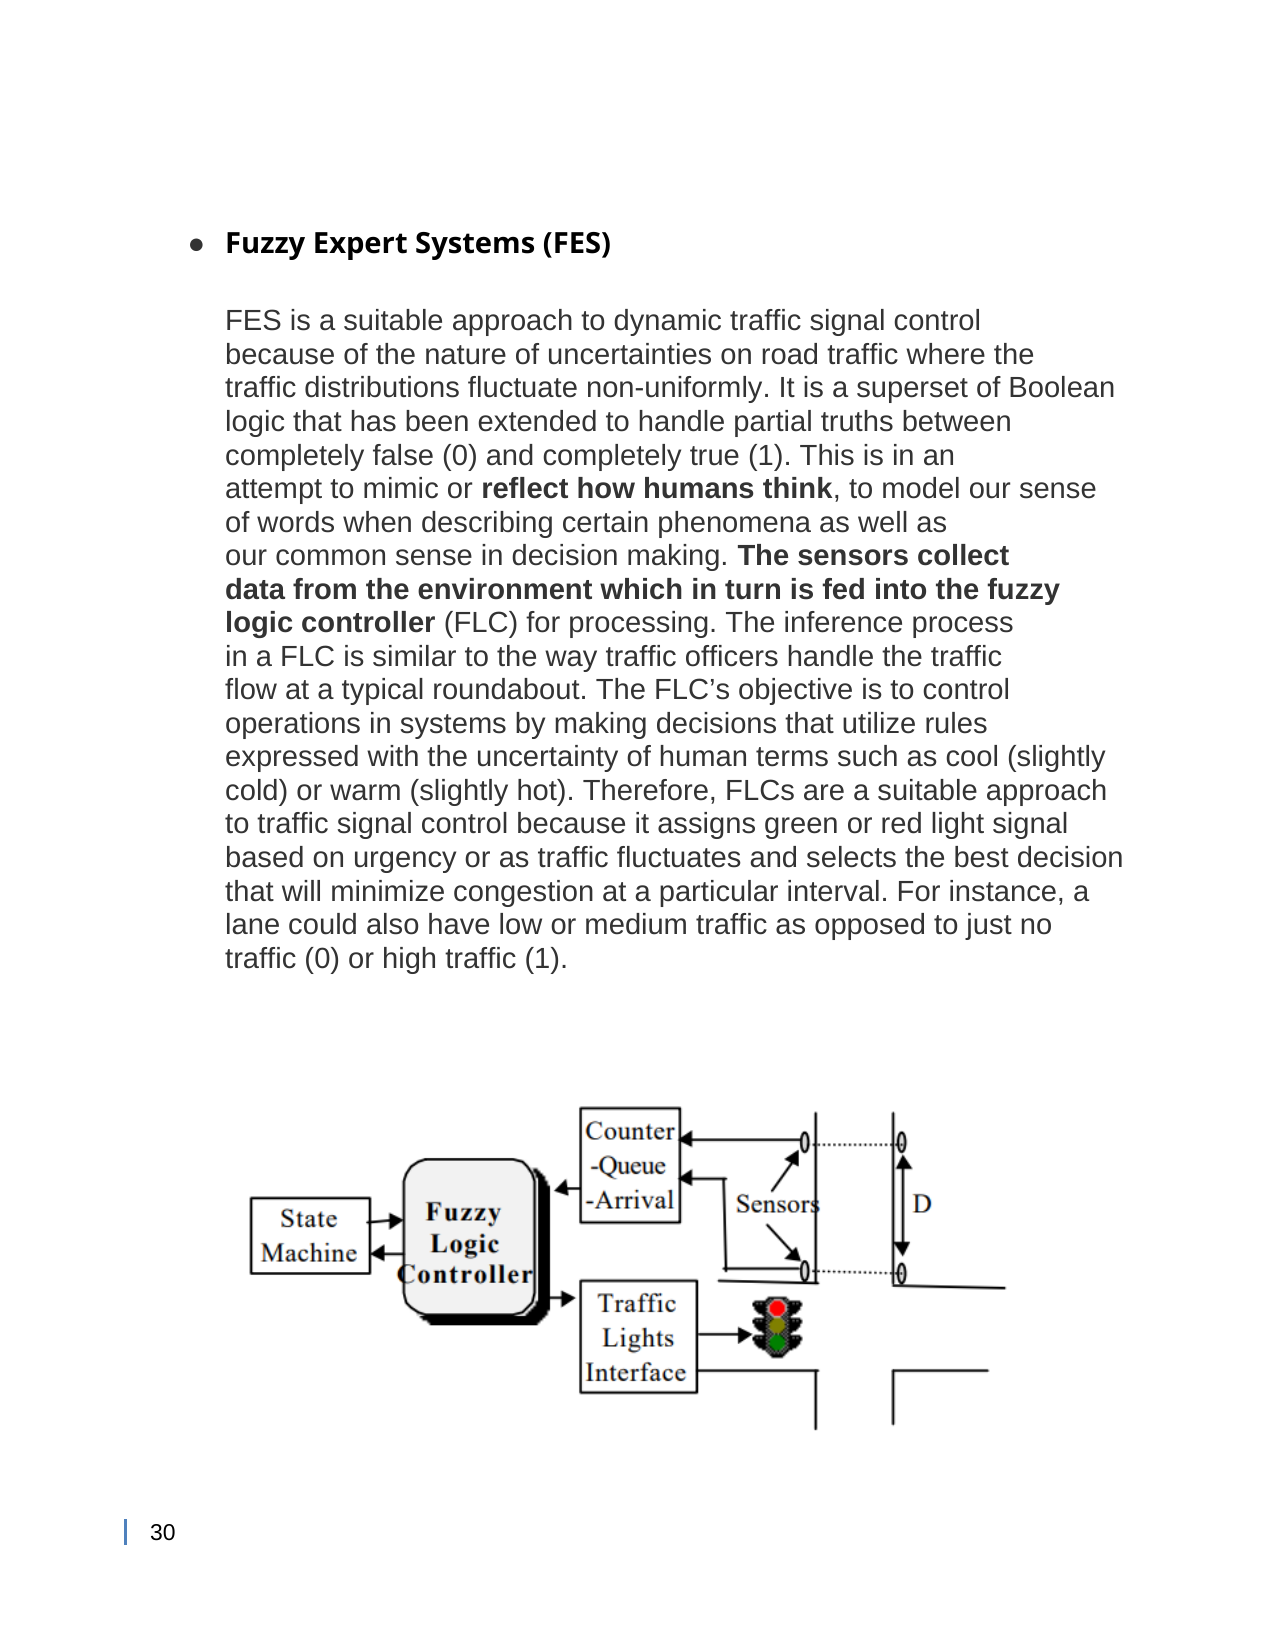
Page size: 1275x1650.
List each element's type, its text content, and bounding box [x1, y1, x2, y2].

text traffic distributions fluctuate non-uniformly. It is a superset of Boolean logic that has been extended to handle partial truths between [225, 371, 1125, 438]
text because of the nature of uncertainties on road traffic where the [187, 337, 1125, 371]
text attempt to mimic or reflect how humans think, to model our sense [225, 471, 1125, 505]
text in a FLC is similar to the way traffic officers handle the traffic [225, 639, 1125, 672]
text FES is a suitable approach to dynamic traffic signal control [187, 303, 1125, 337]
picture [226, 1011, 1049, 1478]
text data from the environment which in turn is fed into the fuzzy [225, 572, 1125, 605]
text our common sense in decision making. The sensors collect [225, 538, 1125, 572]
text logic controller (FLC) for processing. The inference process [225, 605, 1125, 639]
text flow at a typical roundabout. The FLC’s objective is to control operations in systems by making decisions that utilize rules expressed with the uncertainty of human terms such as cool (slightly cold) or warm (slightly hot). Therefore, FLCs are a suitable approach to traffic signal control because it assigns green or red light signal based on urgency or as traffic fluctuates and selects the best decision that will minimize congestion at a particular interval. For instance, a lane could also have low or medium traffic as opposed to just no traffic (0) or high traffic (1). [225, 672, 1125, 974]
subtitle Fuzzy Expert Systems (FES) [187, 222, 1125, 262]
text completely false (0) and completely true (1). This is in an [225, 438, 1125, 471]
text of words when describing certain phenomena as well as [225, 505, 1125, 538]
